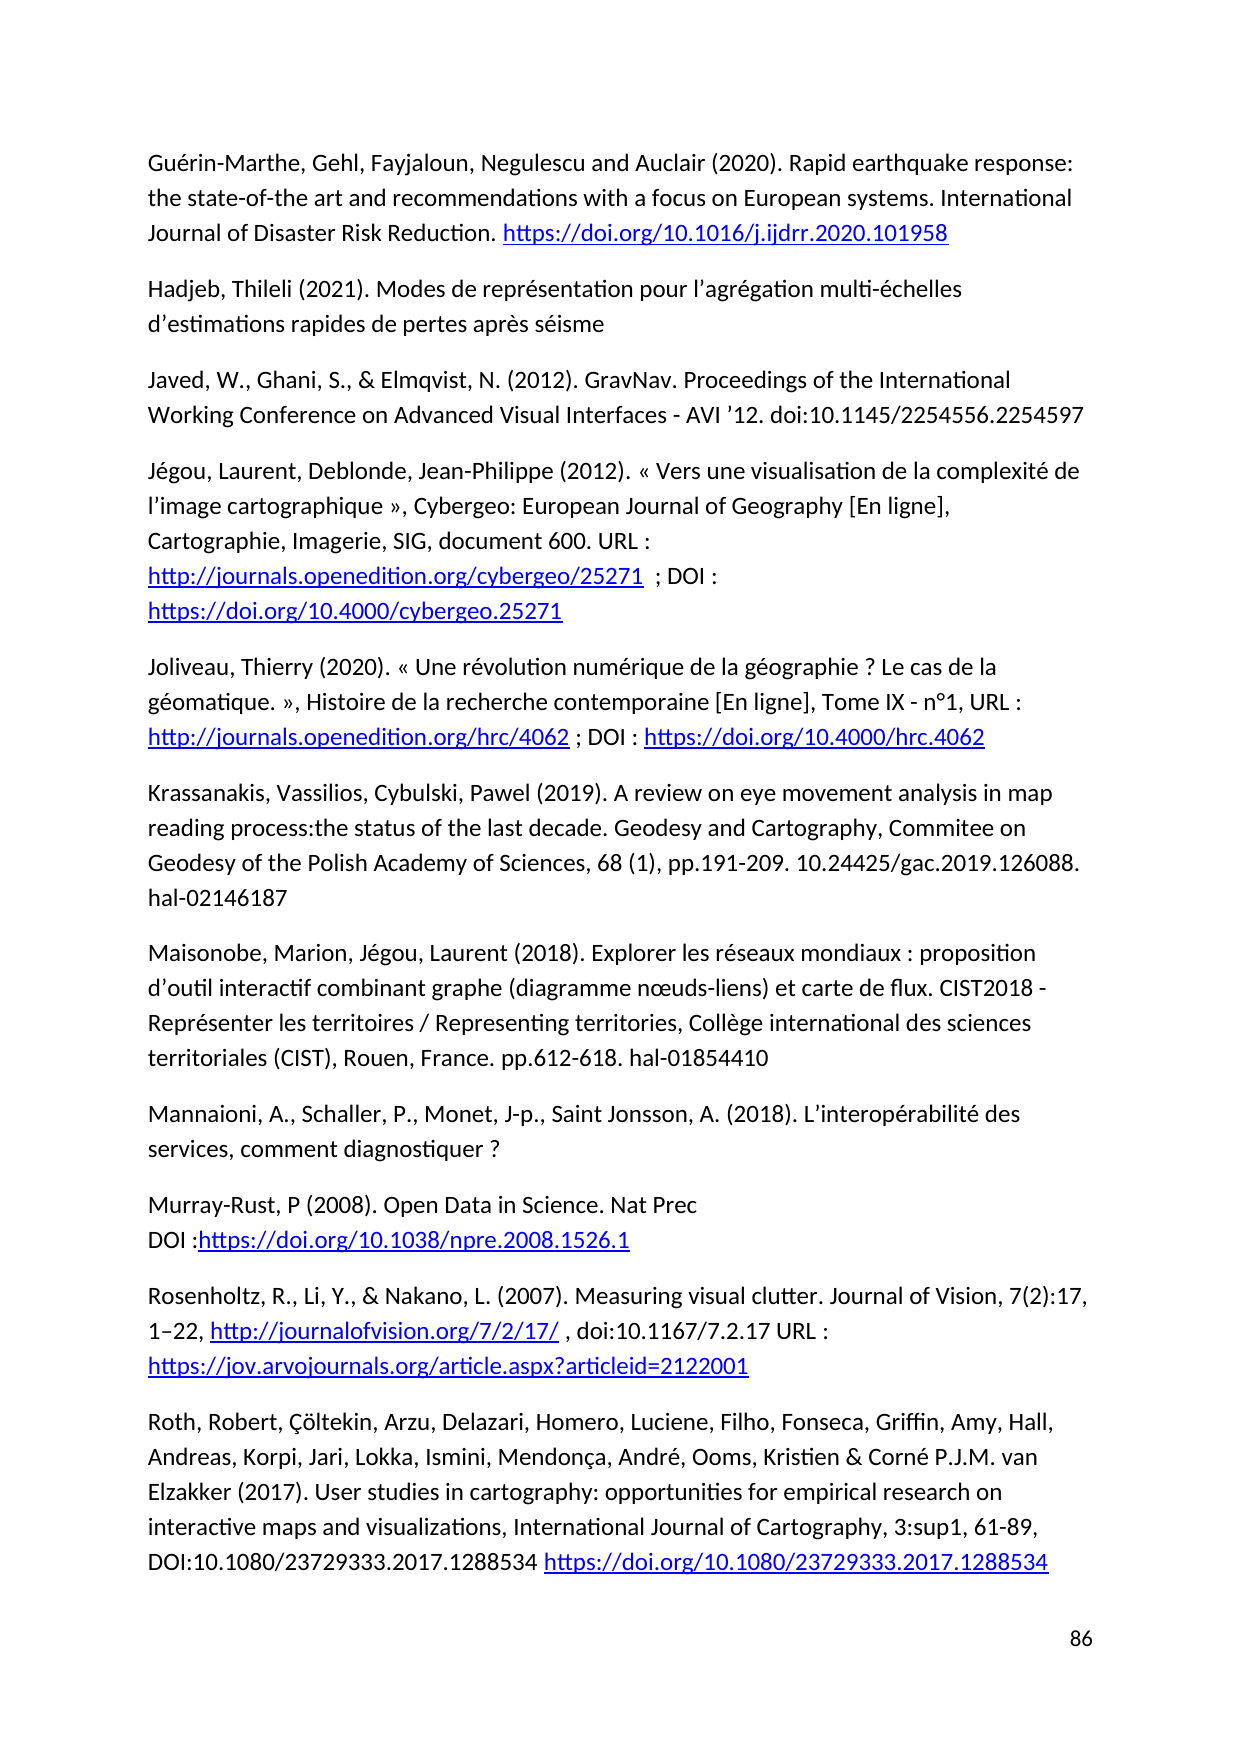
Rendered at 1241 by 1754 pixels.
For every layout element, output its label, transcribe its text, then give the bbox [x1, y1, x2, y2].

text Guérin-Marthe, Gehl, Fayjaloun, Negulescu and Auclair (2020). Rapid earthquake response: the state-of-the art and recommendations with a focus on European systems. International Journal of Disaster Risk Reduction. https://doi.org/10.1016/j.ijdrr.2020.101958 [148, 148, 1093, 248]
text Murray-Rust, P (2008). Open Data in Science. Nat Prec DOI :https://doi.org/10.1038/npre.2008.1526.1 [148, 1189, 1093, 1255]
text Javed, W., Ghani, S., & Elmqvist, N. (2012). GravNav. Proceedings of the International Working Conference on Advanced Visual Interfaces - AVI ’12. doi:10.1145/2254556.2254597 [148, 364, 1093, 430]
text Joliveau, Thierry (2020). « Une révolution numérique de la géographie ? Le cas de la géomatique. », Histoire de la recherche contemporaine [En ligne], Tome IX - n°1, URL : http://journals.openedition.org/hrc/4062 ; DOI : https://doi.org/10.4000/hrc.4062 [148, 651, 1093, 751]
text Rosenholtz, R., Li, Y., & Nakano, L. (2007). Measuring visual clutter. Journal of Vision, 7(2):17, 1–22, http://journalofvision.org/7/2/17/ , doi:10.1167/7.2.17 URL : https://jov.arvojournals.org/article.aspx?articleid=2122001 [148, 1280, 1093, 1381]
text Krassanakis, Vassilios, Cybulski, Pawel (2019). A review on eye movement analysis in map reading process:the status of the last decade. Geodesy and Cartography, Commitee on Geodesy of the Polish Academy of Sciences, 68 (1), pp.191-209. 10.24425/gac.2019.126088. hal-02146187 [148, 777, 1093, 912]
text Jégou, Laurent, Deblonde, Jean-Philippe (2012). « Vers une visualisation de la complexité de l’image cartographique », Cybergeo: European Journal of Geography [En ligne], Cartographie, Imagerie, SIG, document 600. URL : http://journals.openedition.org/cybergeo/25271 ; DOI : https://doi.org/10.4000/cybergeo.25271 [148, 455, 1093, 626]
text Roth, Robert, Çöltekin, Arzu, Delazari, Homero, Luciene, Filho, Fonseca, Griffin, Amy, Hall, Andreas, Korpi, Jari, Lokka, Ismini, Mendonça, André, Ooms, Kristien & Corné P.J.M. van Elzakker (2017). User studies in cartography: opportunities for empirical research on interactive maps and visualizations, International Journal of Cartography, 3:sup1, 61-89, DOI:10.1080/23729333.2017.1288534 https://doi.org/10.1080/23729333.2017.1288534 [148, 1406, 1093, 1576]
text Hadjeb, Thileli (2021). Modes de représentation pour l’agrégation multi-échelles d’estimations rapides de pertes après séisme [148, 273, 1093, 339]
text Mannaioni, A., Schaller, P., Monet, J-p., Saint Jonsson, A. (2018). L’interopérabilité des services, comment diagnostiquer ? [148, 1098, 1093, 1164]
text Maisonobe, Marion, Jégou, Laurent (2018). Explorer les réseaux mondiaux : proposition d’outil interactif combinant graphe (diagramme nœuds-liens) et carte de flux. CIST2018 - Représenter les territoires / Representing territories, Collège international des sciences territoriales (CIST), Rouen, France. pp.612-618. hal-01854410 [148, 938, 1093, 1073]
